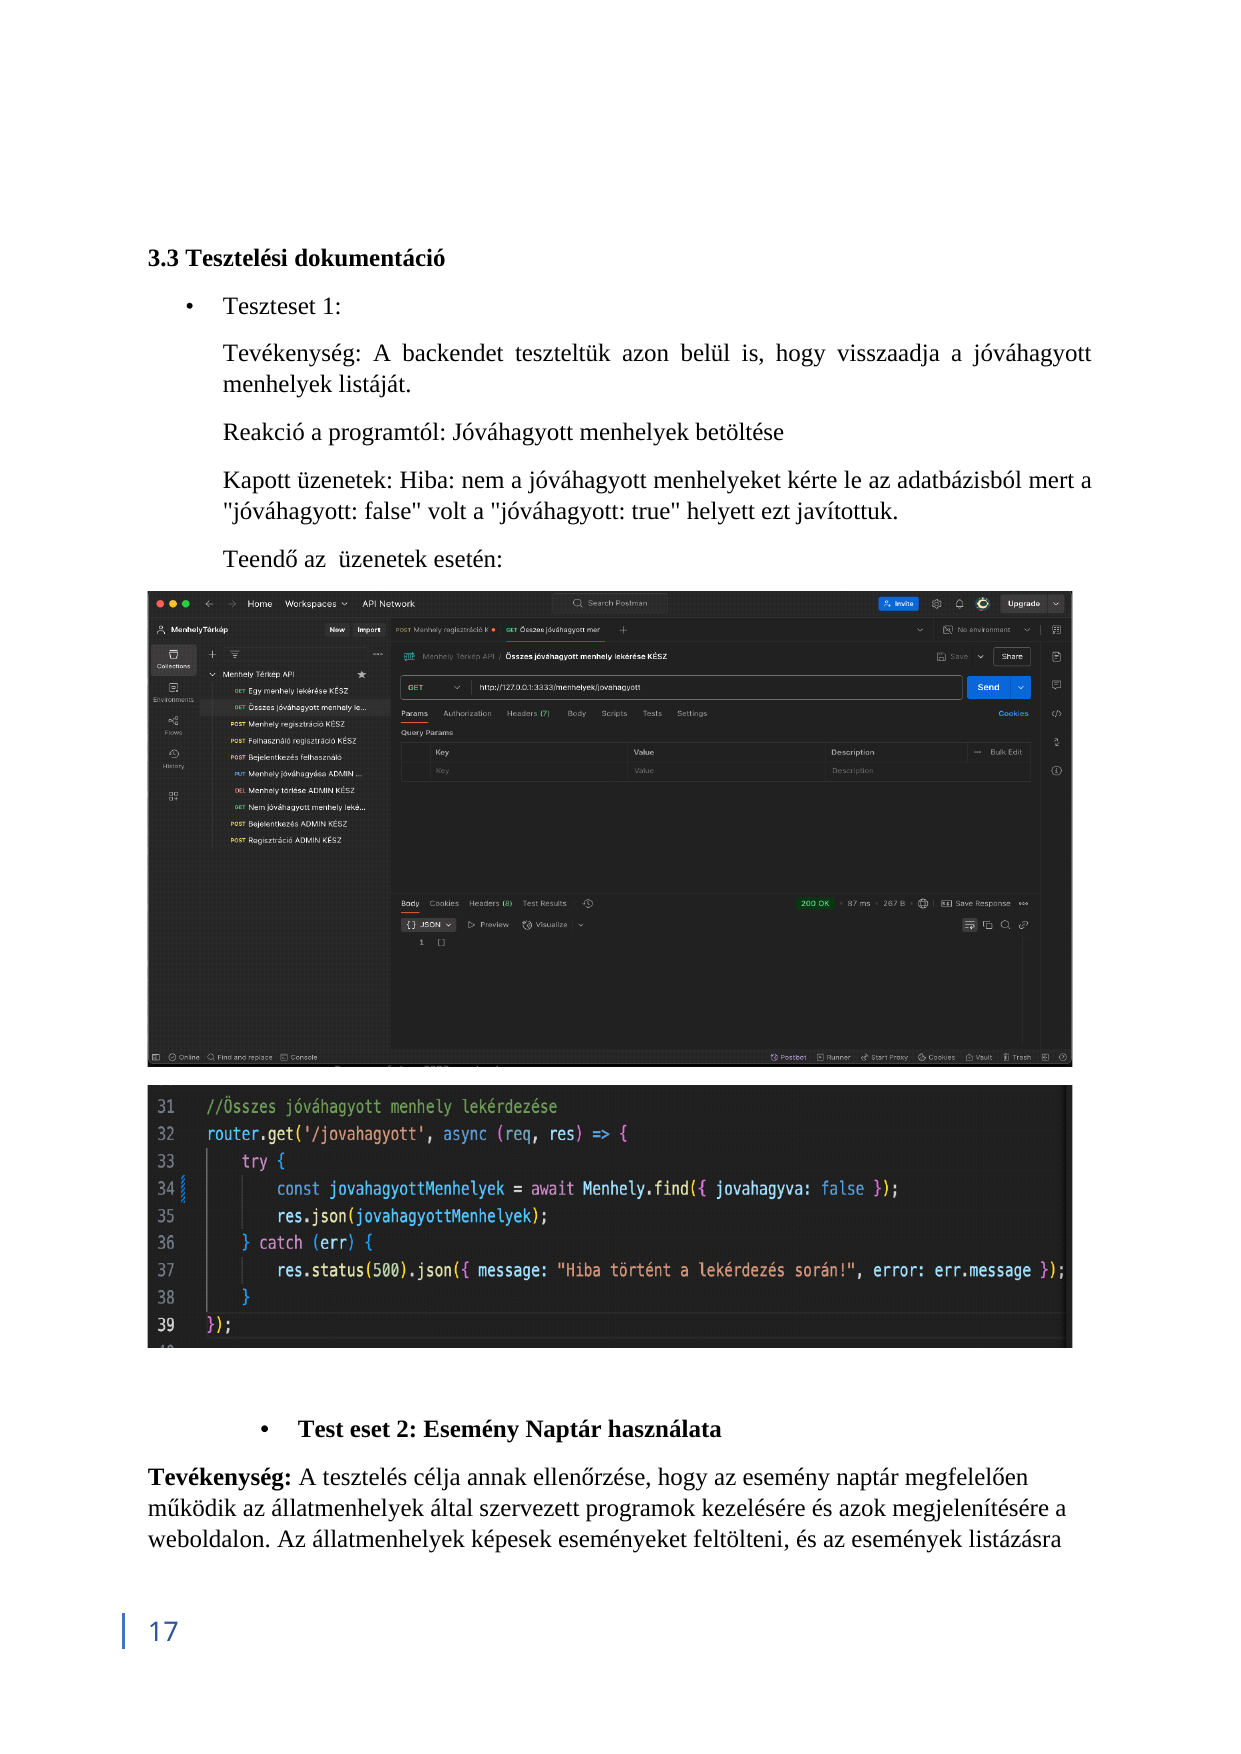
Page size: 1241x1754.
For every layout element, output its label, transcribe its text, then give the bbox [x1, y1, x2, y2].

text Tevékenység: A backendet teszteltük azon belül is, hogy visszaadja a jóváhagyott menhelyek listáját. [223, 338, 1093, 398]
picture [147, 1085, 1073, 1348]
text 3.3 Tesztelési dokumentáció [148, 243, 1093, 272]
text Reakció a programtól: Jóváhagyott menhelyek betöltése [223, 417, 1093, 446]
text Kapott üzenetek: Hiba: nem a jóváhagyott menhelyeket kérte le az adatbázisból mert a "jóváhagyott: false" volt a "jóváhagyott: true" helyett ezt javítottuk. [223, 465, 1093, 525]
picture [147, 591, 1073, 1067]
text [148, 1462, 1093, 1553]
list Test eset 2: Esemény Naptár használata [260, 1414, 1093, 1443]
list Teszteset 1: [185, 291, 1093, 319]
text Teendő az üzenetek esetén: [223, 544, 1093, 572]
